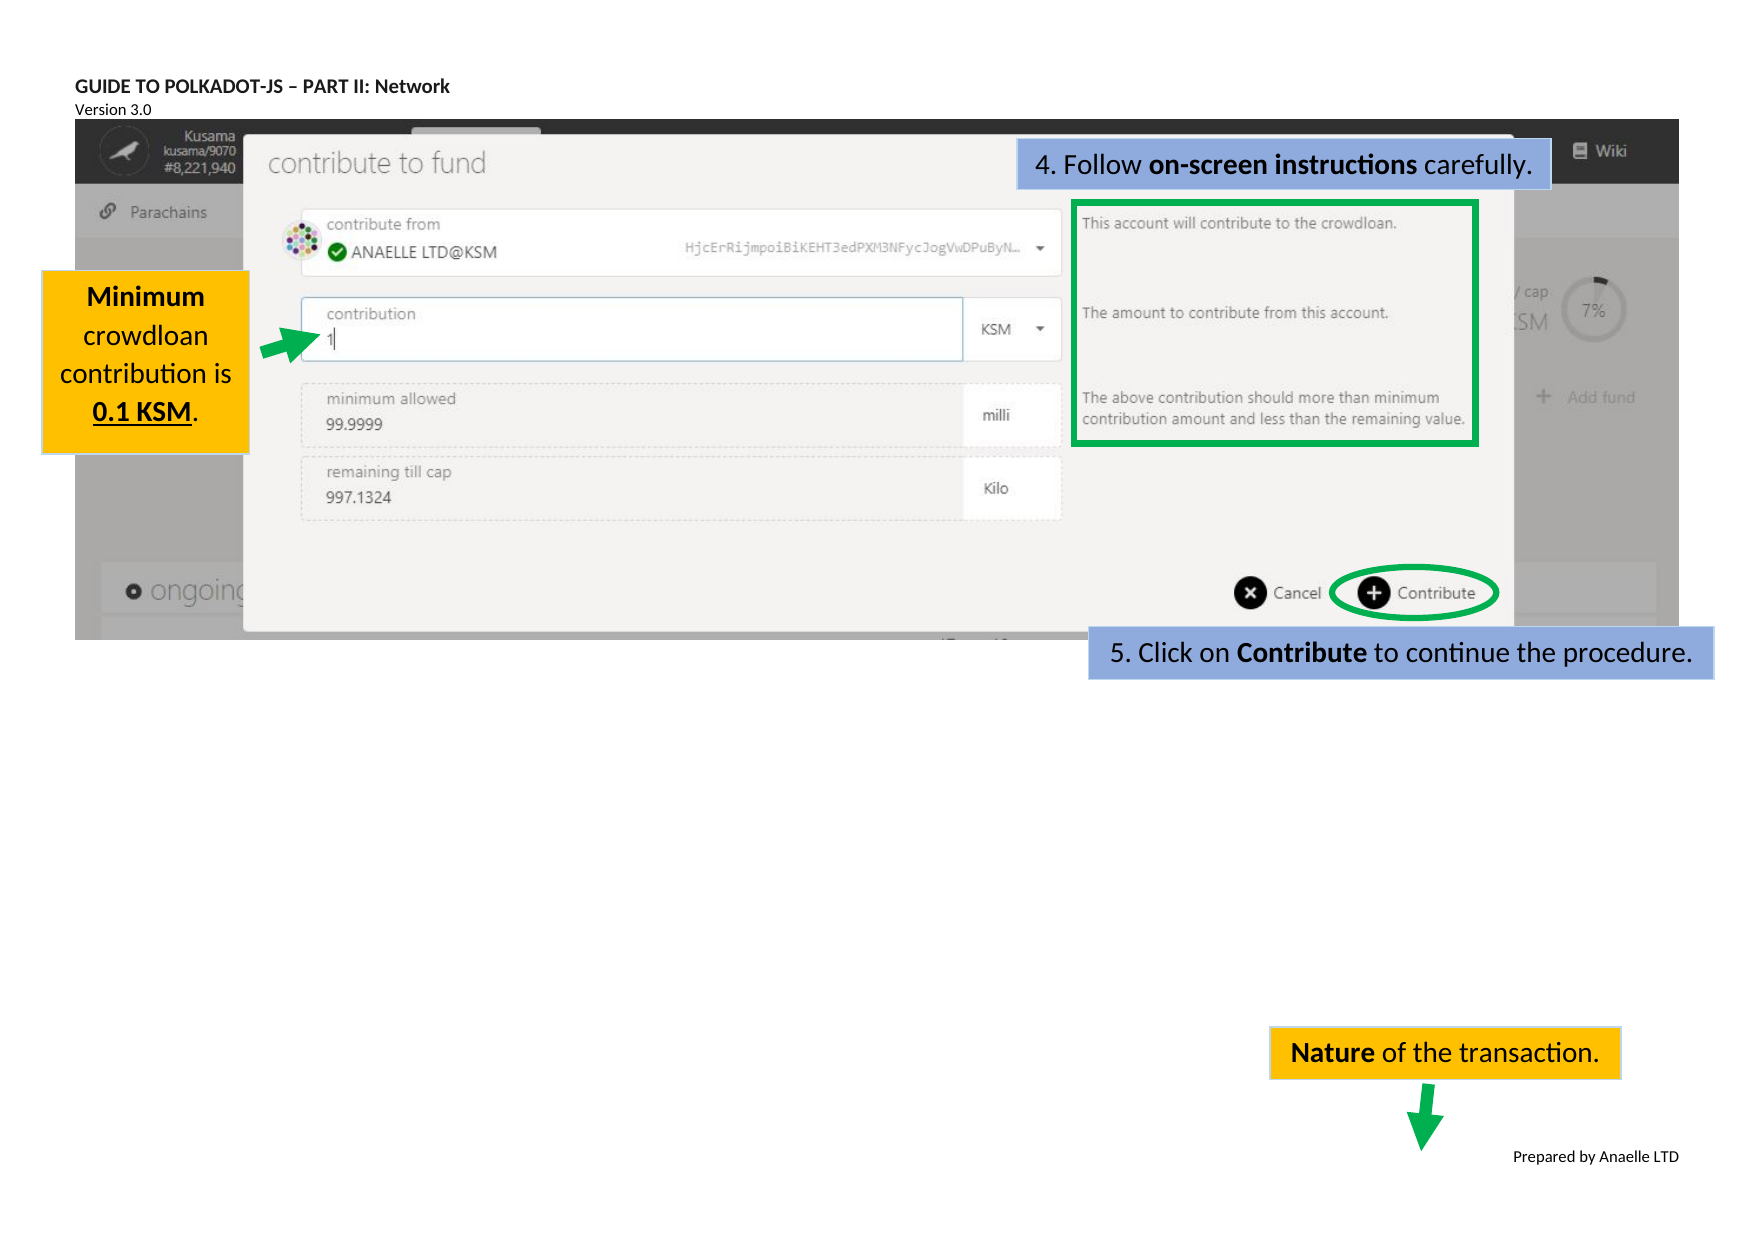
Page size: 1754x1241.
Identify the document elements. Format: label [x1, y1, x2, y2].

picture [75, 119, 1679, 640]
